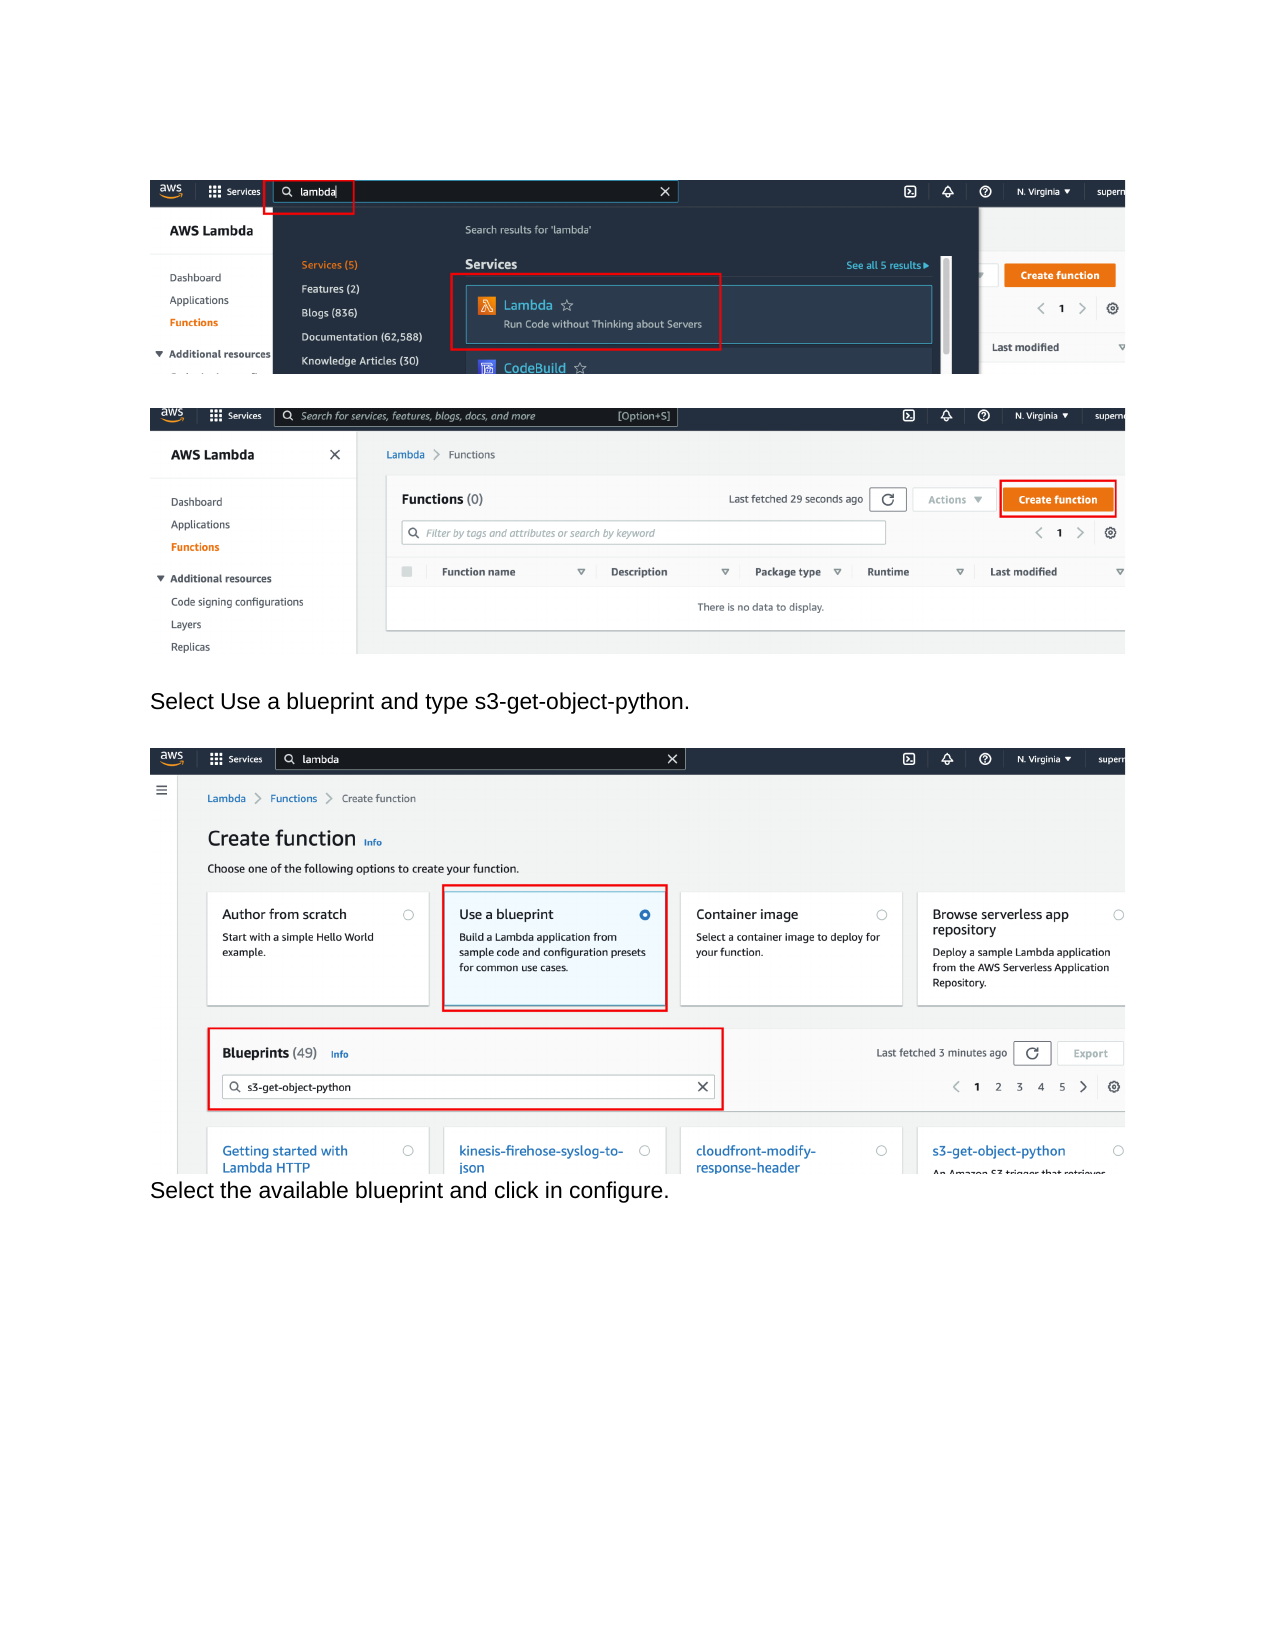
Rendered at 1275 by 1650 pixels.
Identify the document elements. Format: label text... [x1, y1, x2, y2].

text Select the available blueprint and click in configure. [150, 1177, 1125, 1203]
text Select Use a blueprint and type s3-get-object-python. [150, 688, 1125, 714]
picture [150, 180, 1125, 374]
picture [150, 408, 1125, 654]
picture [150, 748, 1125, 1174]
